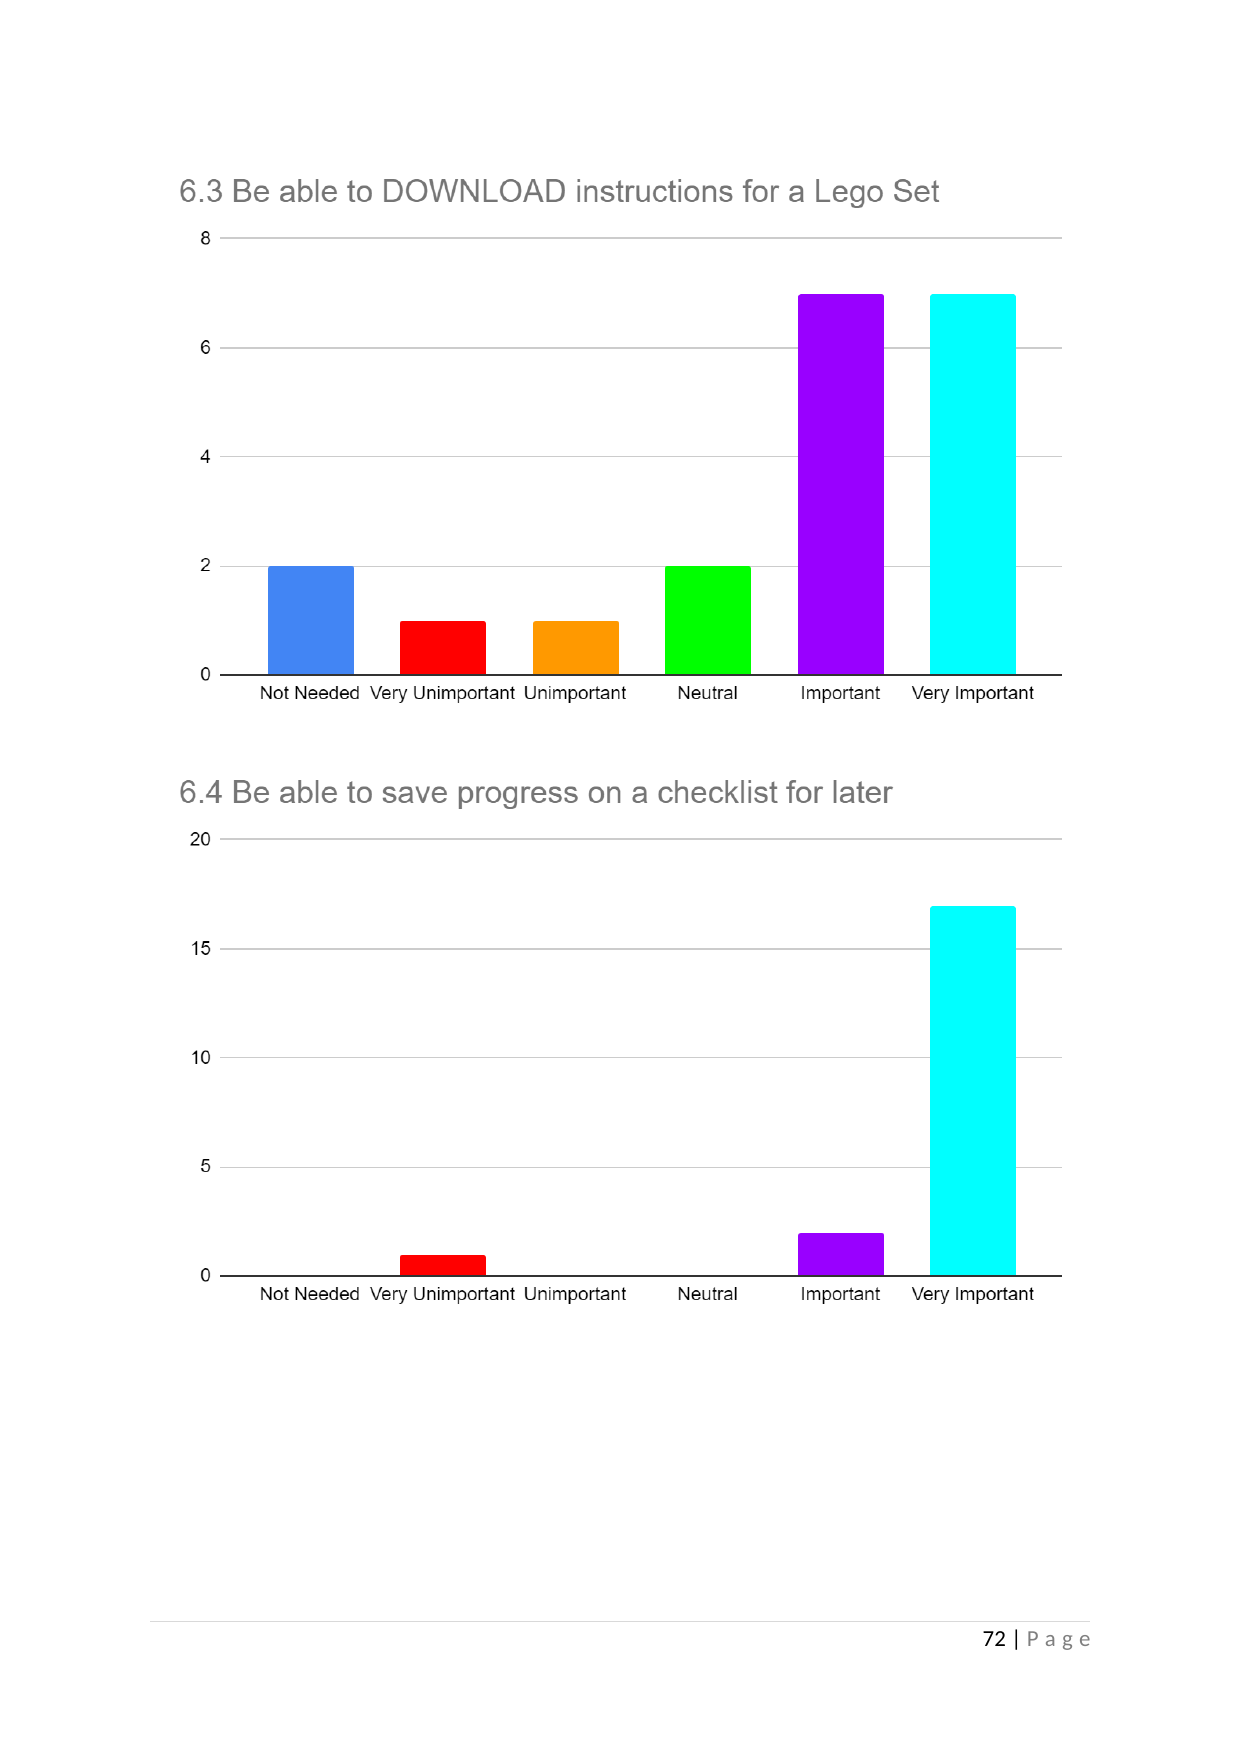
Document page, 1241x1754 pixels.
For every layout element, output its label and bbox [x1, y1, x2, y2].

picture [150, 750, 1091, 1333]
picture [150, 150, 1091, 732]
